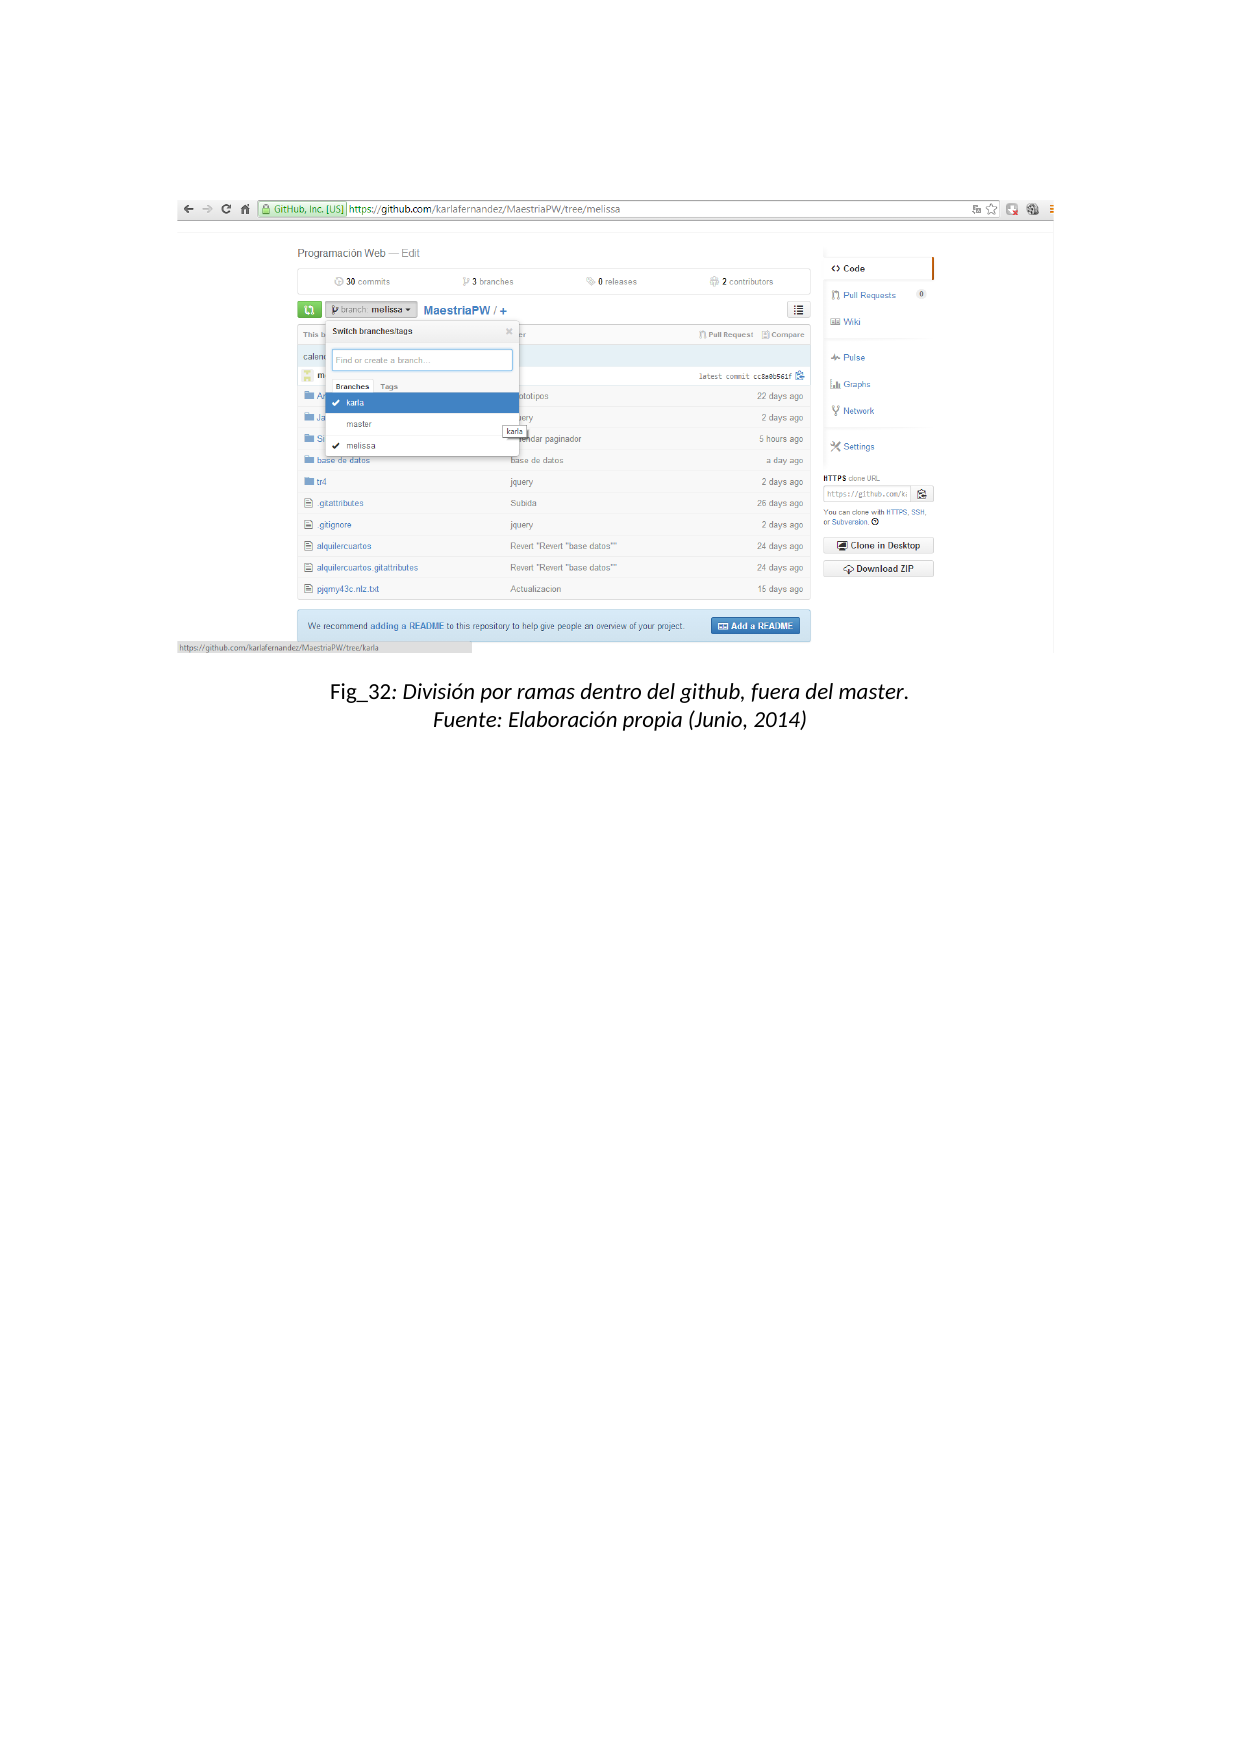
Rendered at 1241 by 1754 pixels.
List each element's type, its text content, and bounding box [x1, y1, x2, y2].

text Fuente: Elaboración propia (Junio, 2014) [177, 705, 1063, 733]
picture [177, 200, 1054, 653]
text Fig_32: División por ramas dentro del github, fuera del master. [177, 677, 1063, 705]
